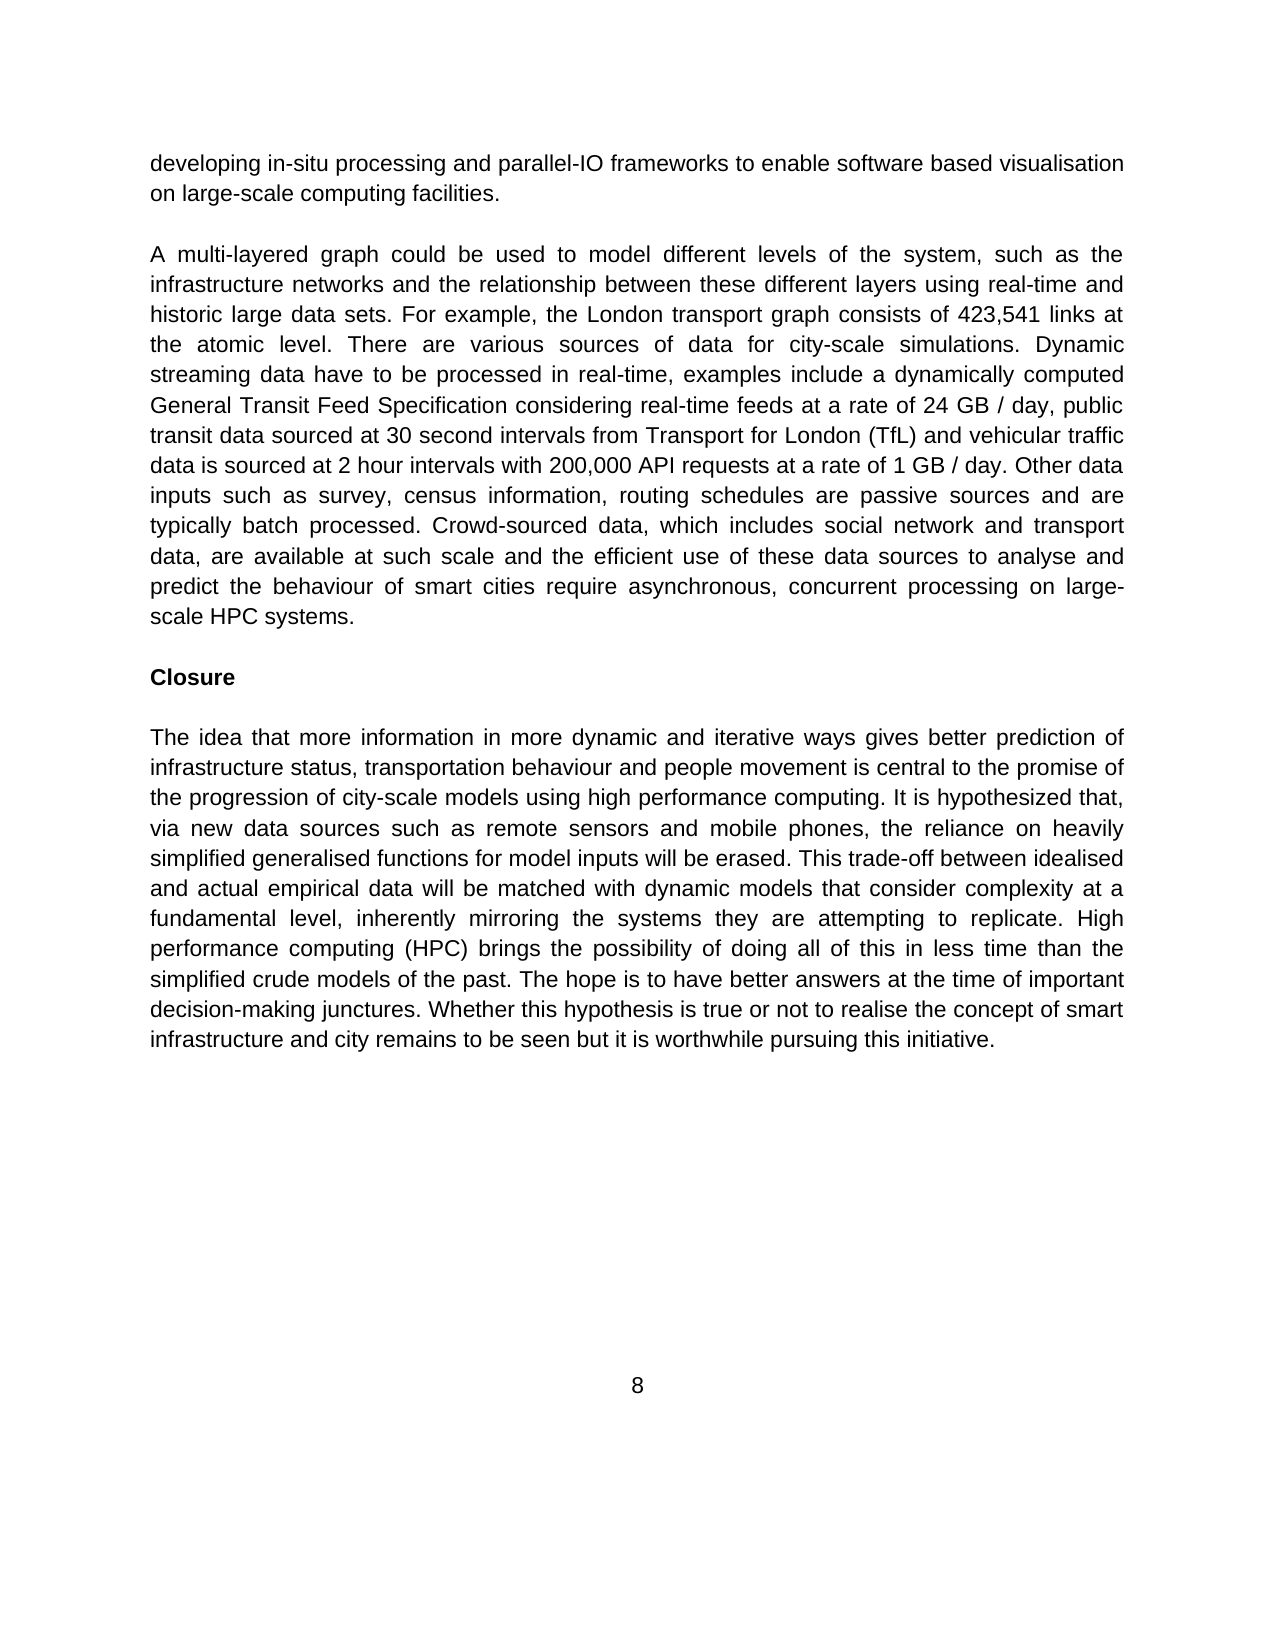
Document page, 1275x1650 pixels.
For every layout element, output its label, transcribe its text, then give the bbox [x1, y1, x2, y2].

text The idea that more information in more dynamic and iterative ways gives better prediction of infrastructure status, transportation behaviour and people movement is central to the promise of the progression of city-scale models using high performance computing. It is hypothesized that, via new data sources such as remote sensors and mobile phones, the reliance on heavily simplified generalised functions for model inputs will be erased. This trade-off between idealised and actual empirical data will be matched with dynamic models that consider complexity at a fundamental level, inherently mirroring the systems they are attempting to replicate. High performance computing (HPC) brings the possibility of doing all of this in less time than the simplified crude models of the past. The hope is to have better answers at the time of important decision-making junctures. Whether this hypothesis is true or not to realise the concept of smart infrastructure and city remains to be seen but it is worthwhile pursuing this initiative. [150, 724, 1125, 1052]
text Closure [150, 663, 1125, 690]
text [150, 150, 1125, 207]
text A multi-layered graph could be used to model different levels of the system, such as the infrastructure networks and the relationship between these different layers using real-time and historic large data sets. For example, the London transport graph consists of 423,541 links at the atomic level. There are various sources of data for city-scale simulations. Dynamic streaming data have to be processed in real-time, examples include a dynamically computed General Transit Feed Specification considering real-time feeds at a rate of 24 GB / day, public transit data sourced at 30 second intervals from Transport for London (TfL) and vehicular traffic data is sourced at 2 hour intervals with 200,000 API requests at a rate of 1 GB / day. Other data inputs such as survey, census information, routing schedules are passive sources and are typically batch processed. Crowd-sourced data, which includes social network and transport data, are available at such scale and the efficient use of these data sources to analyse and predict the behaviour of smart cities require asynchronous, concurrent processing on large-scale HPC systems. [150, 241, 1125, 629]
